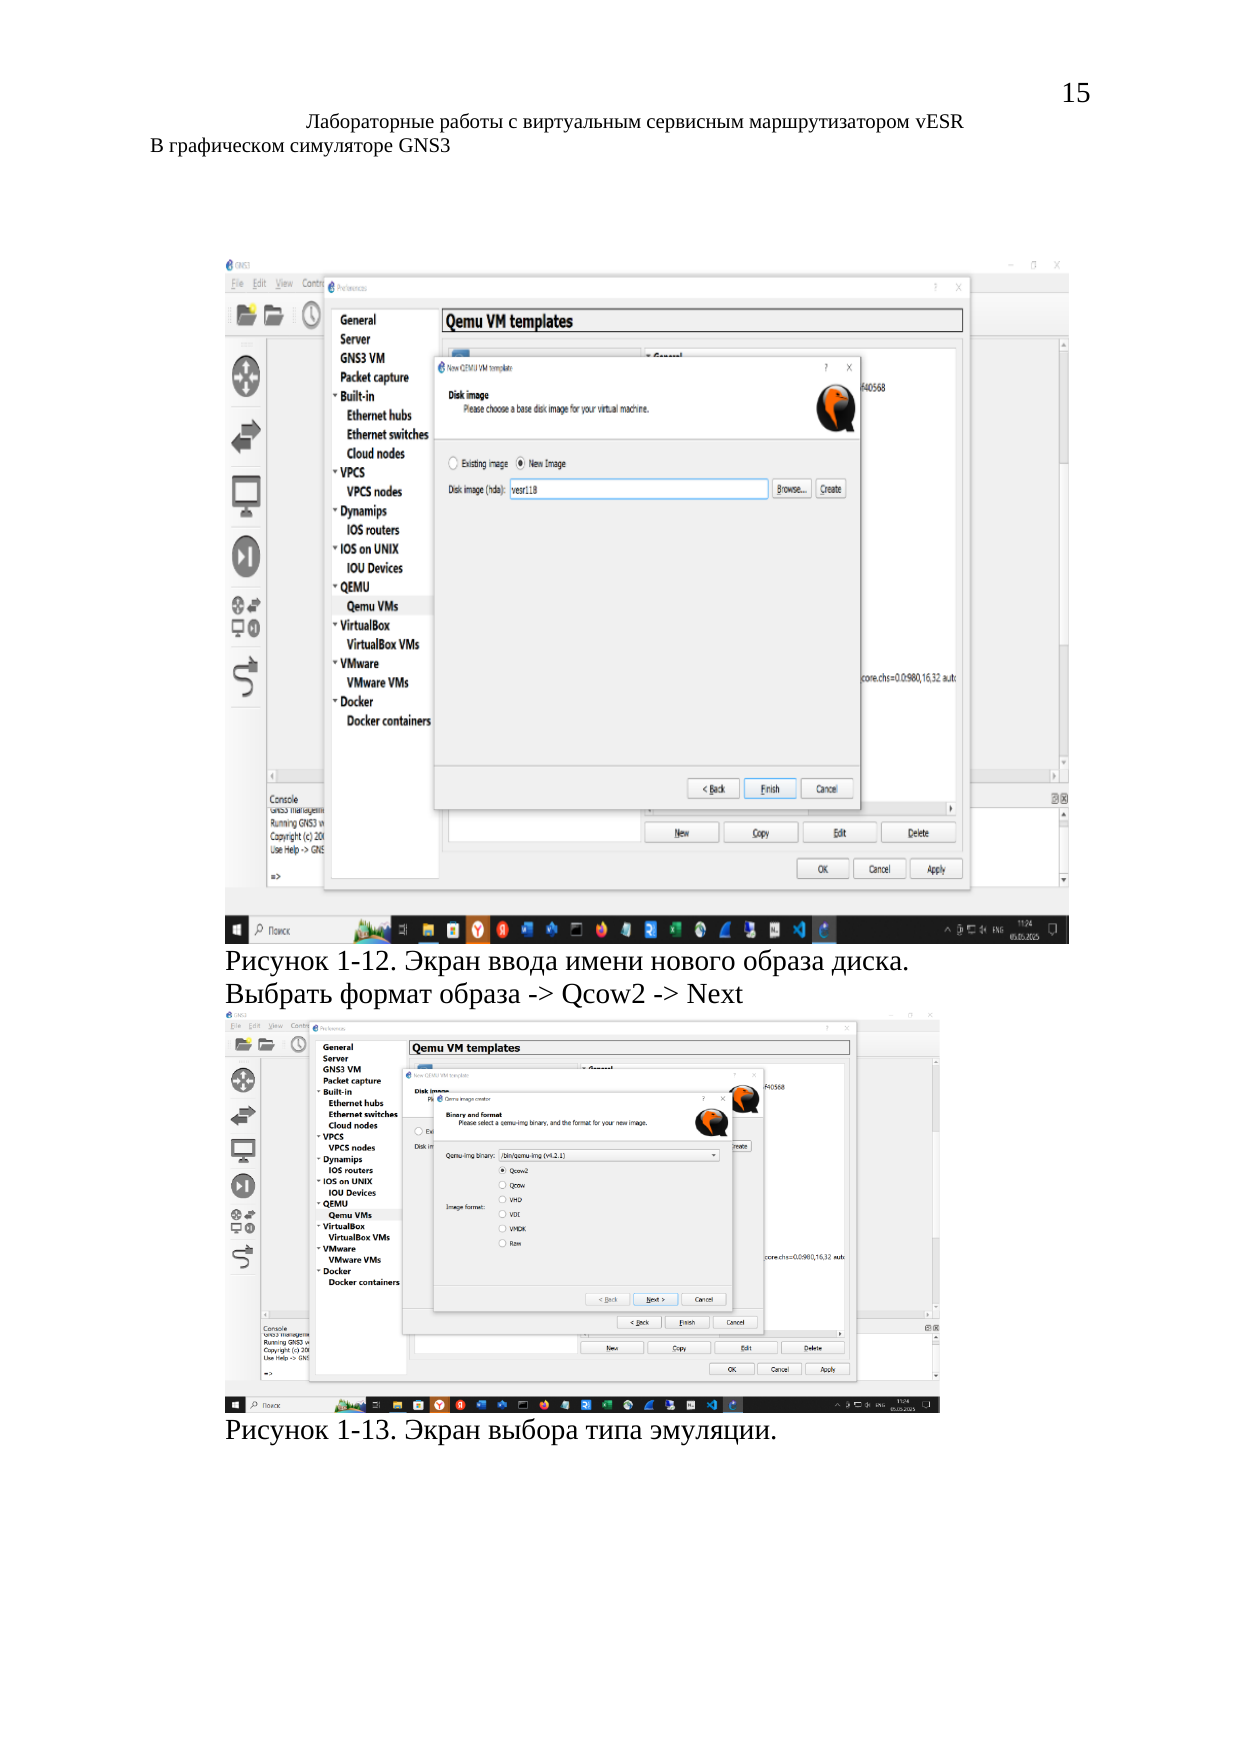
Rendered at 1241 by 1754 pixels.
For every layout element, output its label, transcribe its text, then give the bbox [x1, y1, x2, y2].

picture [225, 257, 1069, 944]
text Рисунок 1-12. Экран ввода имени нового образа диска. [150, 943, 1090, 977]
text Рисунок 1-13. Экран выбора типа эмуляции. [150, 1412, 1090, 1446]
picture [225, 1010, 940, 1413]
text Выбрать формат образа -> Qcow2 -> Next [150, 977, 1090, 1010]
